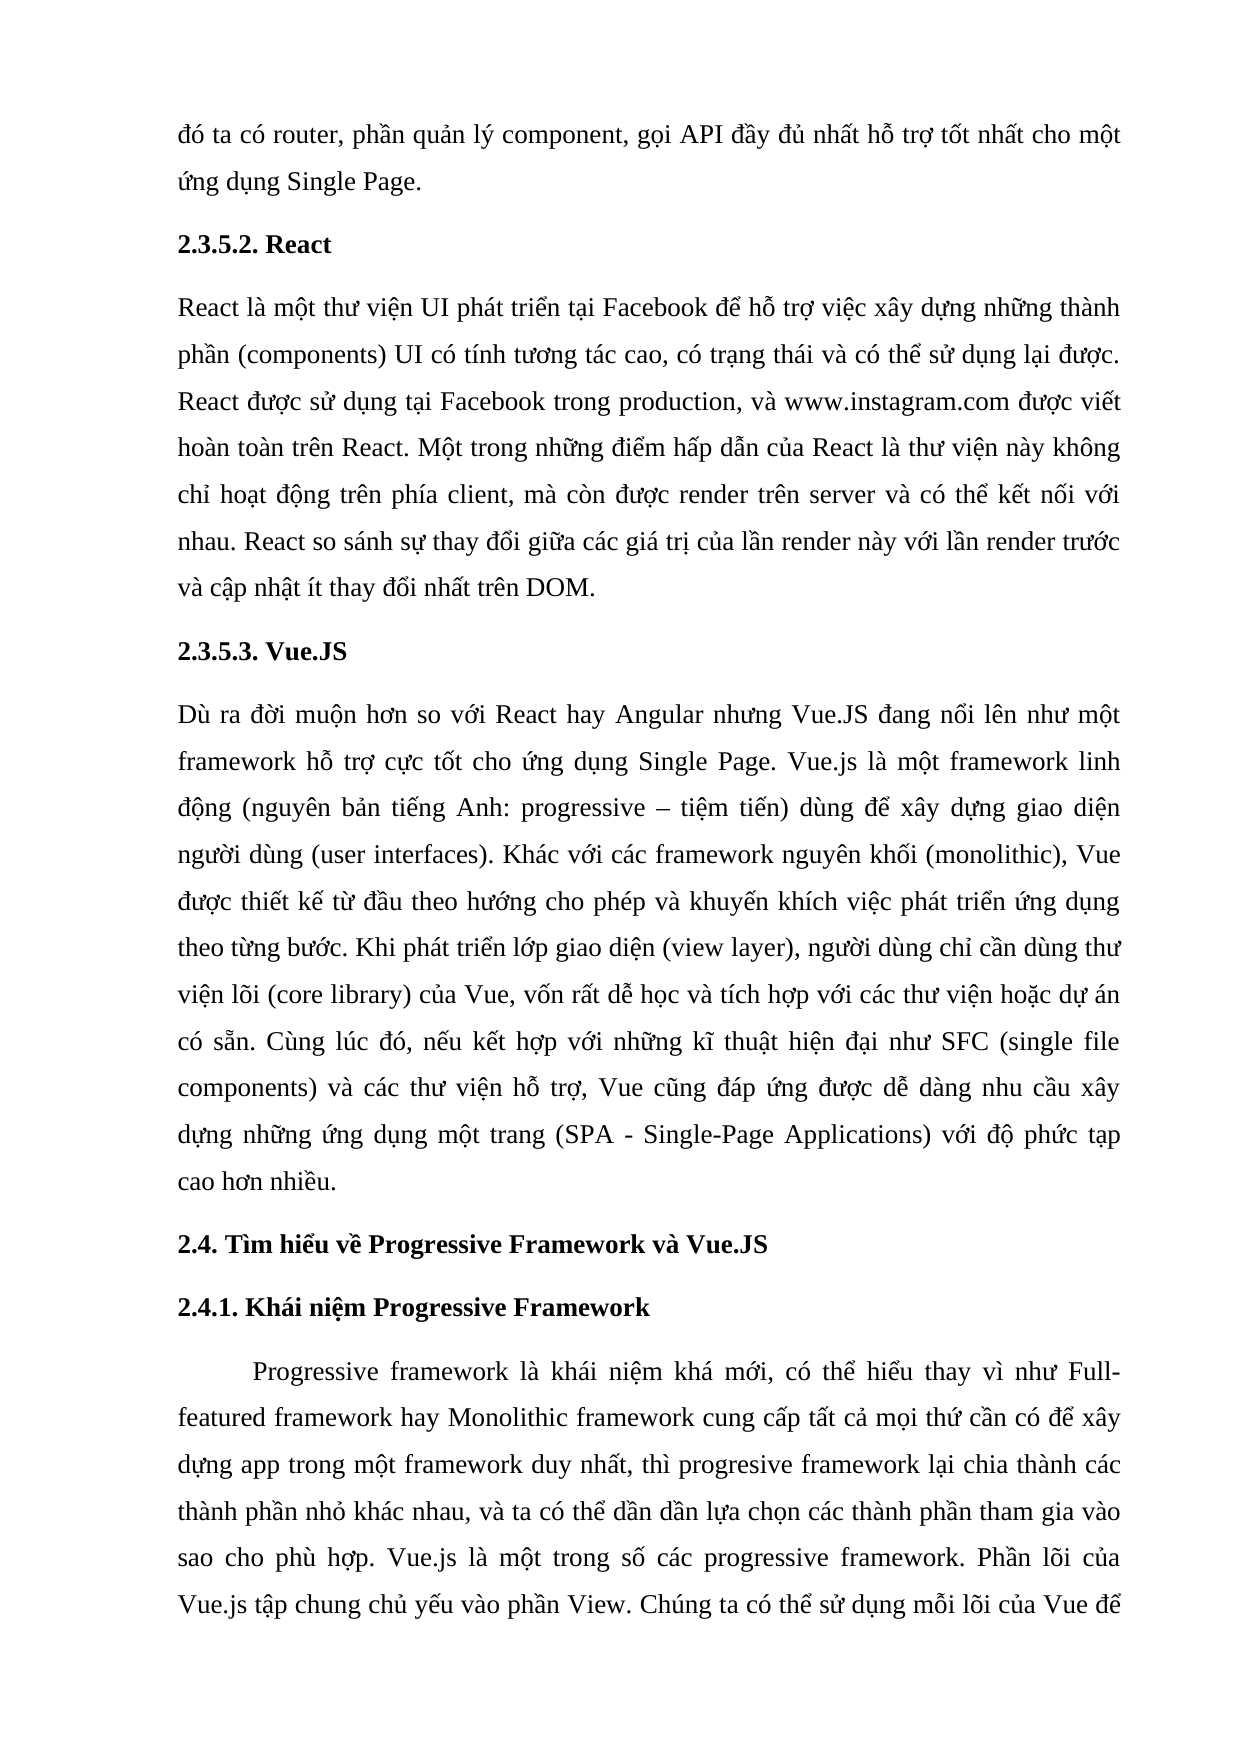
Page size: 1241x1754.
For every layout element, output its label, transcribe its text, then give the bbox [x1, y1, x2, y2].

text 2.4. Tìm hiểu về Progressive Framework và Vue.JS [177, 1228, 1122, 1259]
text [177, 118, 1122, 196]
text React là một thư viện UI phát triển tại Facebook để hỗ trợ việc xây dựng những thành phần (components) UI có tính tương tác cao, có trạng thái và có thể sử dụng lại được. React được sử dụng tại Facebook trong production, và www.instagram.com được viết hoàn toàn trên React. Một trong những điểm hấp dẫn của React là thư viện này không chỉ hoạt động trên phía client, mà còn được render trên server và có thể kết nối với nhau. React so sánh sự thay đổi giữa các giá trị của lần render này với lần render trước và cập nhật ít thay đổi nhất trên DOM. [177, 291, 1122, 603]
text 2.3.5.2. React [177, 228, 1122, 259]
text 2.4.1. Khái niệm Progressive Framework [177, 1291, 1122, 1323]
text Dù ra đời muộn hơn so với React hay Angular nhưng Vue.JS đang nổi lên như một framework hỗ trợ cực tốt cho ứng dụng Single Page. Vue.js là một framework linh động (nguyên bản tiếng Anh: progressive – tiệm tiến) dùng để xây dựng giao diện người dùng (user interfaces). Khác với các framework nguyên khối (monolithic), Vue được thiết kế từ đầu theo hướng cho phép và khuyến khích việc phát triển ứng dụng theo từng bước. Khi phát triển lớp giao diện (view layer), người dùng chỉ cần dùng thư viện lõi (core library) của Vue, vốn rất dễ học và tích hợp với các thư viện hoặc dự án có sẵn. Cùng lúc đó, nếu kết hợp với những kĩ thuật hiện đại như SFC (single file components) và các thư viện hỗ trợ, Vue cũng đáp ứng được dễ dàng nhu cầu xây dựng những ứng dụng một trang (SPA - Single-Page Applications) với độ phức tạp cao hơn nhiều. [177, 698, 1122, 1196]
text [177, 1355, 1122, 1619]
text 2.3.5.3. Vue.JS [177, 635, 1122, 666]
